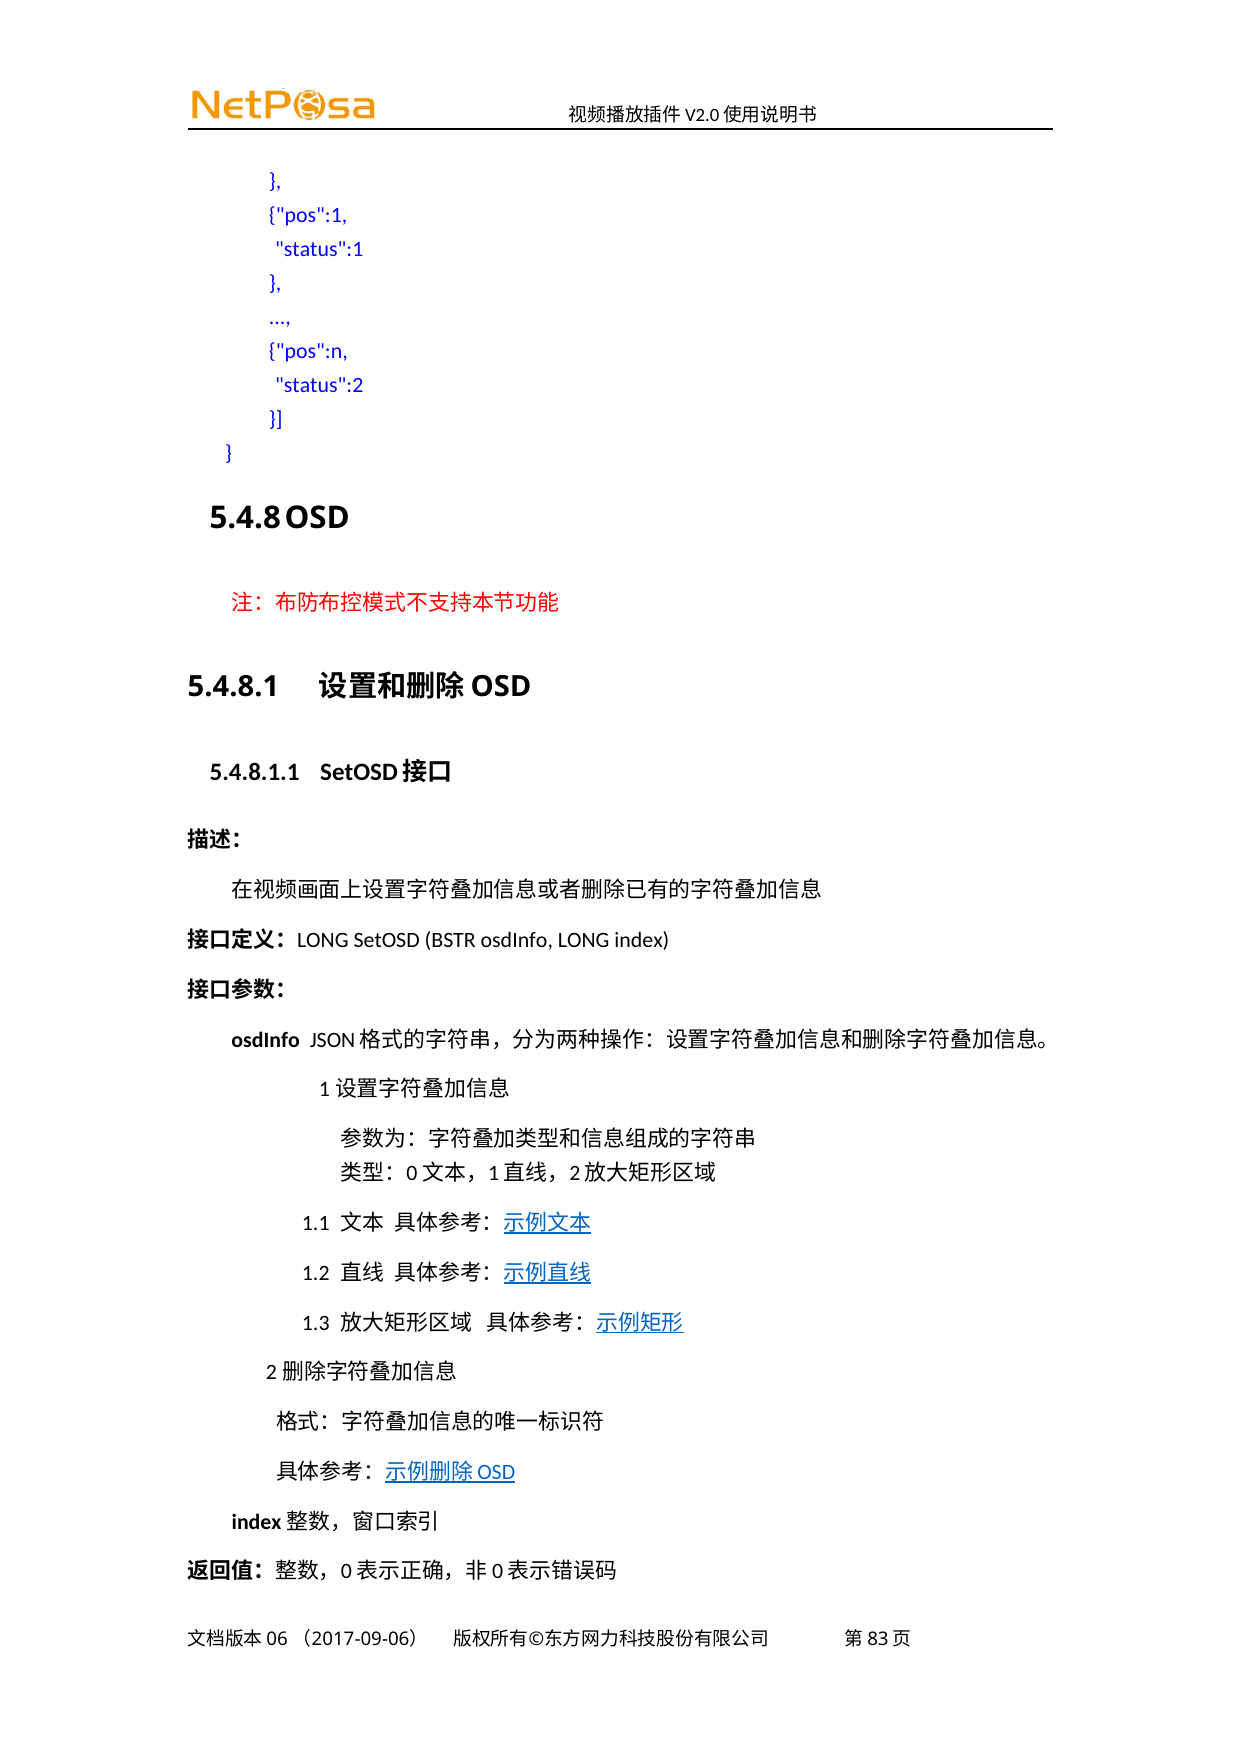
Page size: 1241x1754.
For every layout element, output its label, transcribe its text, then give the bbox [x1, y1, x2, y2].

subtitle OSD [209, 482, 1031, 550]
text 返回值：整数，0表示正确，非0表示错误码 [187, 1552, 1053, 1586]
text 接口定义：LONG SetOSD (BSTR osdInfo, LONG index) [187, 921, 1053, 955]
text 2 删除字符叠加信息 [187, 1353, 1053, 1387]
text }] [269, 402, 1053, 436]
text "status":2 [187, 368, 1053, 402]
text 在视频画面上设置字符叠加信息或者删除已有的字符叠加信息 [187, 871, 1053, 905]
text 1 设置字符叠加信息 [275, 1070, 1053, 1104]
text "status":1 [187, 232, 1053, 266]
text osdInfo JSON格式的字符串，分为两种操作：设置字符叠加信息和删除字符叠加信息。 [231, 1021, 1053, 1054]
text {"pos":n, [269, 334, 1053, 368]
text } [225, 436, 1053, 469]
subtitle 设置和删除OSD [187, 650, 1053, 718]
list 放大矩形区域 具体参考：示例矩形 [302, 1303, 1053, 1337]
text 格式：字符叠加信息的唯一标识符 [187, 1403, 1053, 1437]
text 接口参数： [187, 971, 1053, 1005]
list 文本 具体参考：示例文本 [302, 1204, 1053, 1238]
text 参数为：字符叠加类型和信息组成的字符串 [275, 1120, 1053, 1154]
picture [187, 88, 378, 121]
text {"pos":1, [269, 198, 1053, 232]
subtitle SetOSD接口 [209, 736, 1031, 804]
text 具体参考：示例删除OSD [187, 1453, 1053, 1487]
text index 整数，窗口索引 [187, 1503, 1053, 1537]
text 类型：0 文本，1直线，2放大矩形区域 [275, 1154, 1053, 1188]
text }, [269, 266, 1053, 300]
text 描述： [187, 821, 1053, 855]
text ..., [269, 300, 1053, 334]
text 注：布防布控模式不支持本节功能 [187, 584, 1053, 618]
list 直线 具体参考：示例直线 [302, 1254, 1053, 1288]
text }, [269, 164, 1053, 198]
